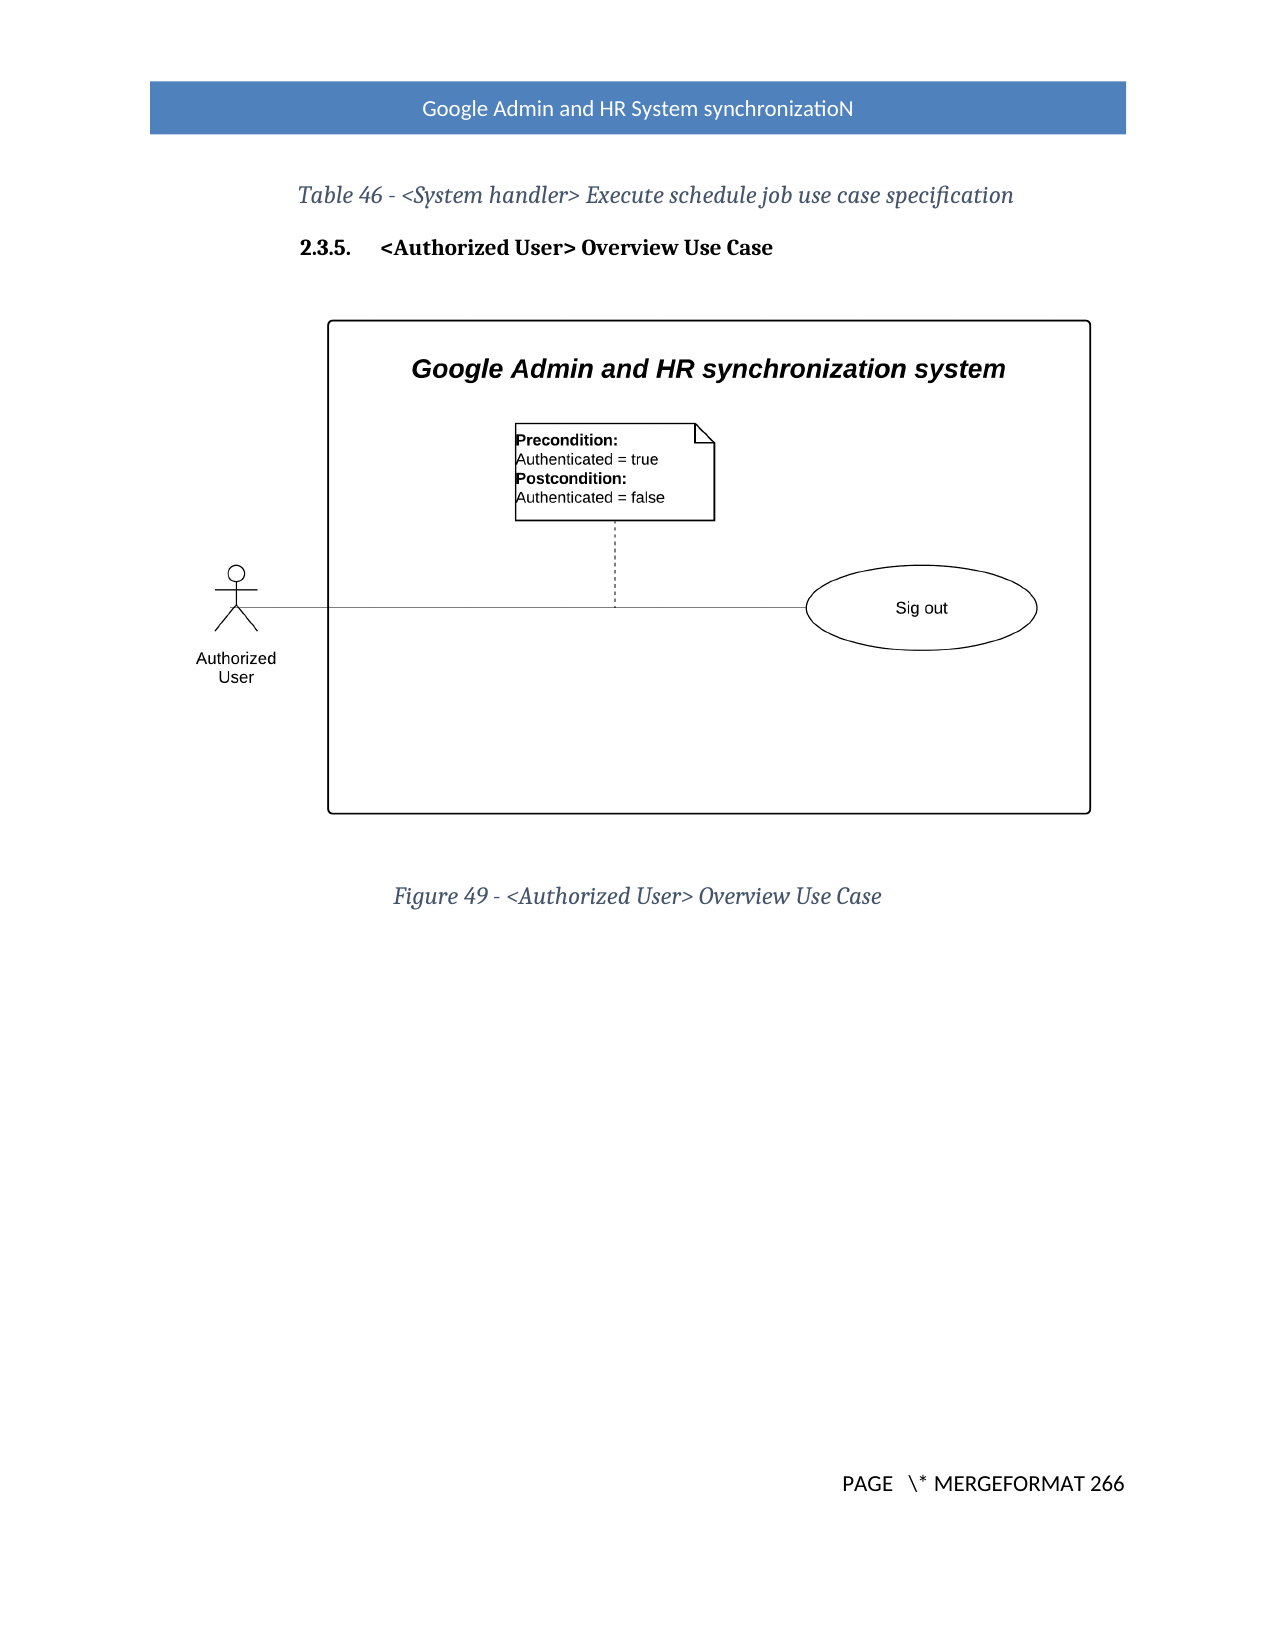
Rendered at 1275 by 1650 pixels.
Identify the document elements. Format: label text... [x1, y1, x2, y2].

text Figure 49 - <Authorized User> Overview Use Case [150, 882, 1125, 911]
picture [150, 285, 1125, 849]
subtitle <Authorized User> Overview Use Case [300, 234, 1125, 261]
